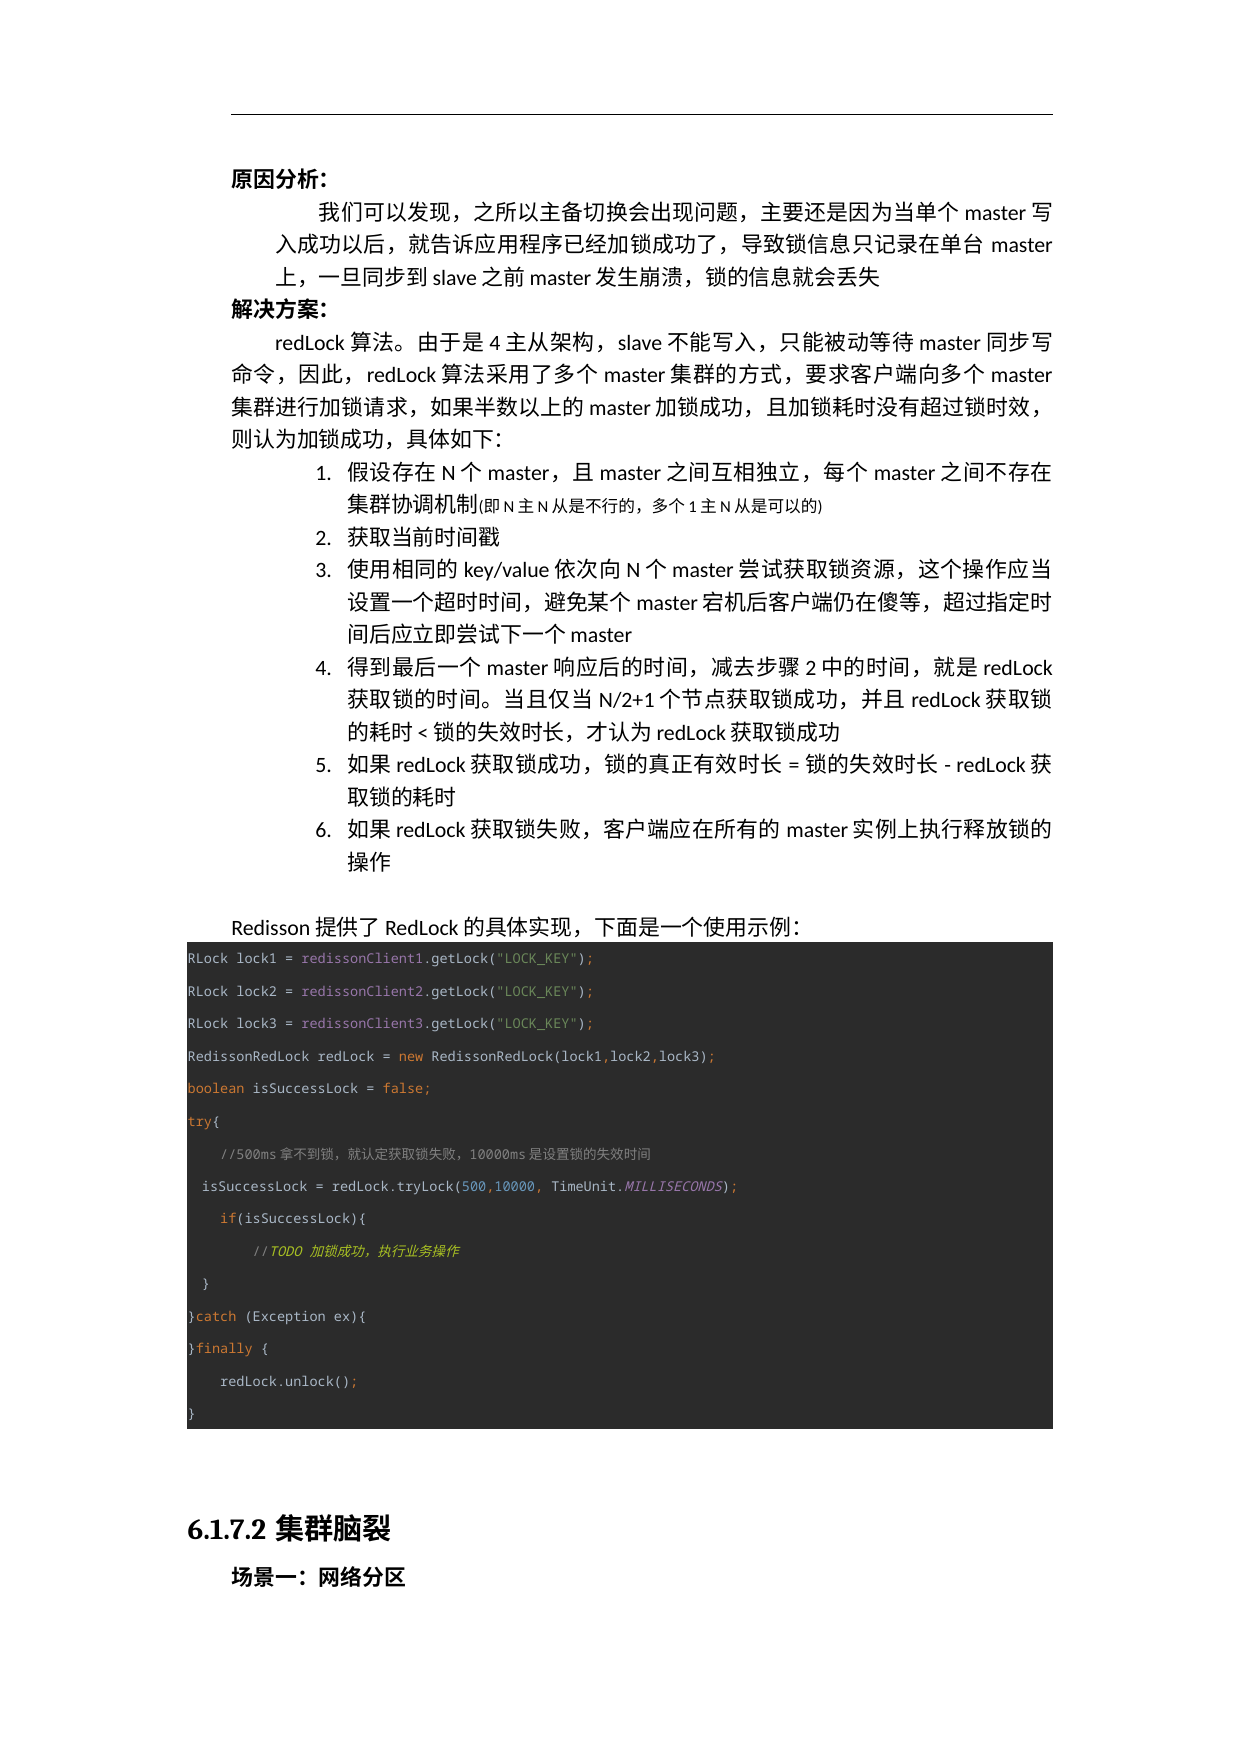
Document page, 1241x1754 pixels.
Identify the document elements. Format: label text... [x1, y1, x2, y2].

list 假设存在N个master，且master之间互相独立，每个master之间不存在集群协调机制(即N主N从是不行的，多个1主N从是可以的) [315, 454, 1053, 519]
list 获取当前时间戳 [315, 519, 1053, 552]
text RLock lock1 = redissonClient1.getLock("LOCK_KEY"); RLock lock2 = redissonClient2.getLock("LOCK_KEY"); RLock lock3 = redissonClient3.getLock("LOCK_KEY"); RedissonRedLock redLock = new RedissonRedLock(lock1,lock2,lock3); boolean isSuccessLock = false; try{ //500ms拿不到锁，就认定获取锁失败，10000ms是设置锁的失效时间 isSuccessLock = redLock.tryLock(500,10000, TimeUnit.MILLISECONDS); if(isSuccessLock){ //TODO 加锁成功，执行业务操作 } }catch (Exception ex){ }finally { redLock.unlock(); } [187, 942, 1053, 1429]
list 如果redLock获取锁成功，锁的真正有效时长 = 锁的失效时长 - redLock获取锁的耗时 [315, 747, 1053, 812]
list 使用相同的key/value依次向N个master尝试获取锁资源，这个操作应当设置一个超时时间，避免某个master宕机后客户端仍在傻等，超过指定时间后应立即尝试下一个master [315, 552, 1053, 649]
text 解决方案： [187, 292, 1053, 324]
text 我们可以发现，之所以主备切换会出现问题，主要还是因为当单个master写入成功以后，就告诉应用程序已经加锁成功了，导致锁信息只记录在单台master上，一旦同步到slave之前master发生崩溃，锁的信息就会丢失 [275, 194, 1053, 292]
text 原因分析： [187, 162, 1053, 194]
list 得到最后一个master响应后的时间，减去步骤2中的时间，就是redLock获取锁的时间。当且仅当N/2+1个节点获取锁成功，并且redLock获取锁的耗时 < 锁的失效时长，才认为redLock获取锁成功 [315, 649, 1053, 747]
text 集群脑裂 [187, 1494, 1053, 1559]
text redLock算法。由于是4主从架构，slave不能写入，只能被动等待master同步写命令，因此，redLock算法采用了多个master集群的方式，要求客户端向多个master集群进行加锁请求，如果半数以上的master加锁成功，且加锁耗时没有超过锁时效，则认为加锁成功，具体如下： [231, 324, 1053, 454]
text Redisson提供了RedLock的具体实现，下面是一个使用示例： [231, 909, 1053, 942]
text 场景一：网络分区 [187, 1559, 1053, 1592]
list 如果redLock获取锁失败，客户端应在所有的master实例上执行释放锁的操作 [315, 812, 1053, 877]
